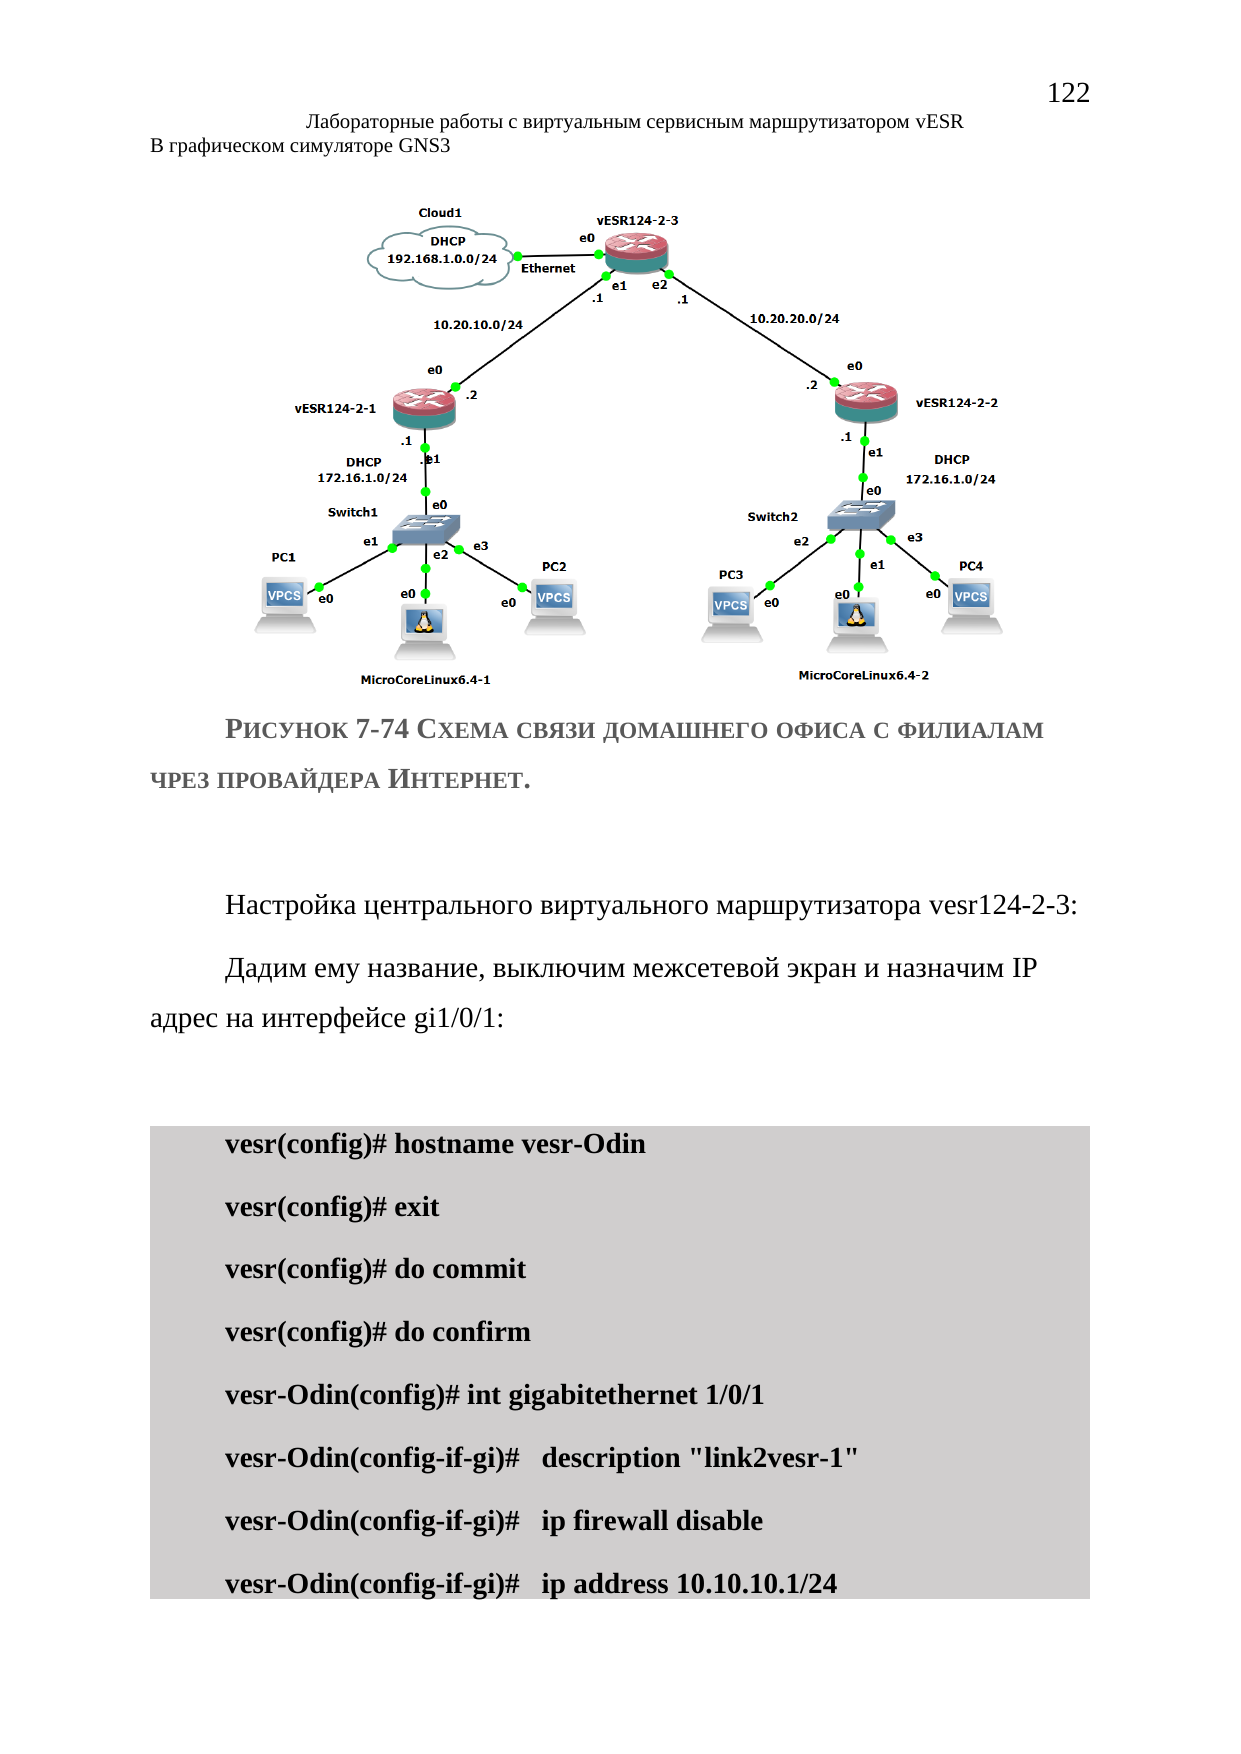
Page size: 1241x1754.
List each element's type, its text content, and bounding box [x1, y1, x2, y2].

text vesr-Odin(config-if-gi)# ip address 10.10.10.1/24 [150, 1566, 1090, 1599]
list Настройка центрального виртуального маршрутизатора vesr124-2-3: [150, 887, 1090, 921]
text vesr-Odin(config-if-gi)# ip firewall disable [150, 1503, 1090, 1536]
text vesr(config)# do commit [150, 1252, 1090, 1285]
text Дадим ему название, выключим межсетевой экран и назначим IP адрес на интерфейсе gi1/0/1: [150, 950, 1090, 1034]
text vesr(config)# hostname vesr-Odin [150, 1126, 1090, 1159]
text vesr-Odin(config-if-gi)# description "link2vesr-1" [150, 1440, 1090, 1474]
text vesr(config)# exit [150, 1189, 1090, 1222]
text vesr-Odin(config)# int gigabitethernet 1/0/1 [150, 1377, 1090, 1411]
text vesr(config)# do confirm [150, 1314, 1090, 1348]
picture [225, 190, 1054, 686]
